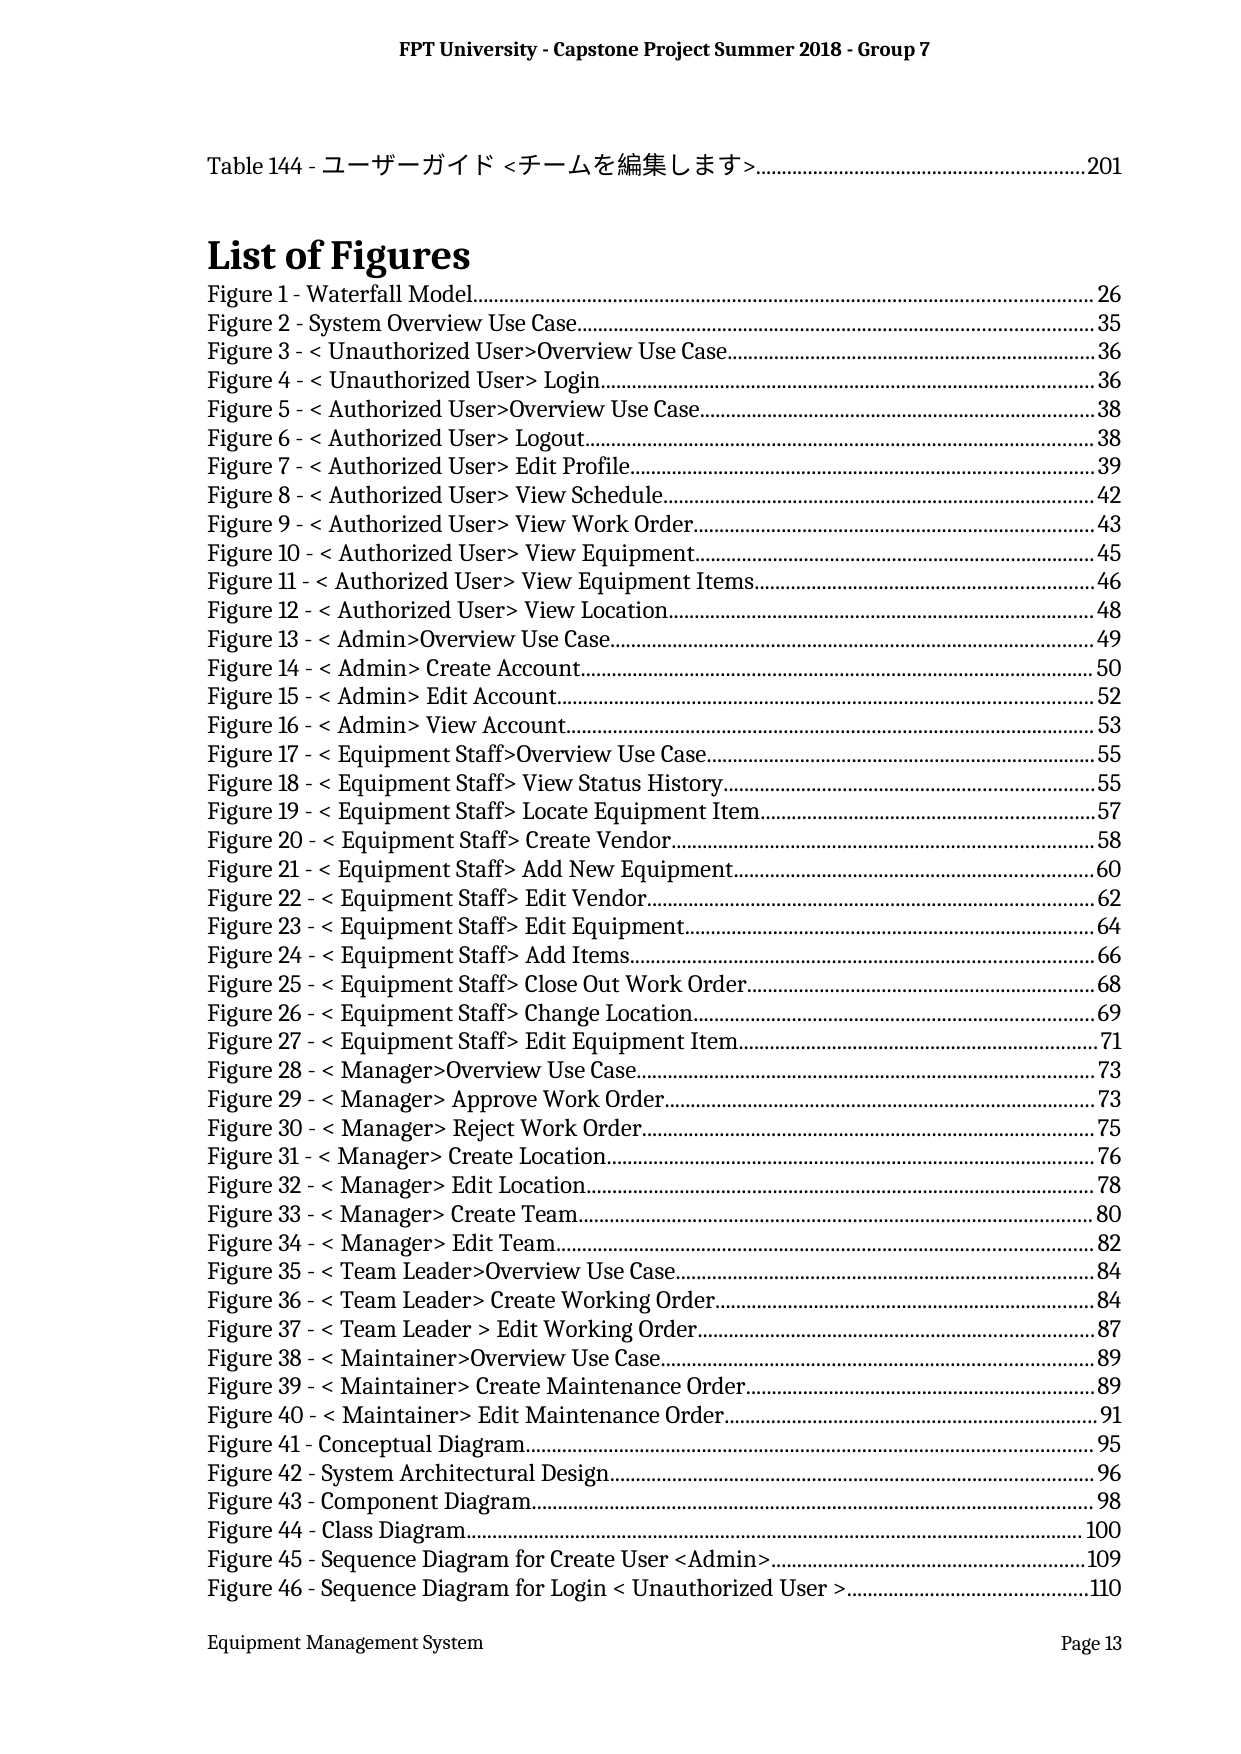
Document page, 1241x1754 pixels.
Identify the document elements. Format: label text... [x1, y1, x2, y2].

text Figure 34 - < Manager> Edit Team 82 [207, 1228, 1122, 1257]
text Figure 44 - Class Diagram 100 [207, 1516, 1122, 1545]
text Figure 16 - < Admin> View Account 53 [207, 711, 1122, 740]
text Figure 14 - < Admin> Create Account 50 [207, 653, 1122, 682]
text Figure 46 - Sequence Diagram for Login < Unauthorized User > 110 [207, 1573, 1122, 1602]
subtitle List of Figures [207, 232, 1122, 280]
text Figure 11 - < Authorized User> View Equipment Items 46 [207, 567, 1122, 596]
text Figure 19 - < Equipment Staff> Locate Equipment Item 57 [207, 797, 1122, 826]
text Figure 12 - < Authorized User> View Location 48 [207, 596, 1122, 625]
text Figure 31 - < Manager> Create Location 76 [207, 1142, 1122, 1171]
text Figure 27 - < Equipment Staff> Edit Equipment Item 71 [207, 1027, 1122, 1056]
text Figure 7 - < Authorized User> Edit Profile 39 [207, 452, 1122, 481]
text Figure 18 - < Equipment Staff> View Status History 55 [207, 768, 1122, 797]
text Figure 10 - < Authorized User> View Equipment 45 [207, 538, 1122, 567]
text Figure 2 - System Overview Use Case 35 [207, 308, 1122, 337]
text Figure 30 - < Manager> Reject Work Order 75 [207, 1113, 1122, 1142]
text Figure 25 - < Equipment Staff> Close Out Work Order 68 [207, 970, 1122, 998]
text Figure 36 - < Team Leader> Create Working Order 84 [207, 1286, 1122, 1315]
text Figure 38 - < Maintainer>Overview Use Case 89 [207, 1343, 1122, 1372]
text Figure 21 - < Equipment Staff> Add New Equipment 60 [207, 855, 1122, 883]
text Figure 6 - < Authorized User> Logout 38 [207, 423, 1122, 452]
text Figure 24 - < Equipment Staff> Add Items 66 [207, 941, 1122, 970]
text Figure 35 - < Team Leader>Overview Use Case 84 [207, 1257, 1122, 1286]
text Figure 40 - < Maintainer> Edit Maintenance Order 91 [207, 1401, 1122, 1430]
text Figure 22 - < Equipment Staff> Edit Vendor 62 [207, 883, 1122, 912]
text Figure 33 - < Manager> Create Team 80 [207, 1200, 1122, 1228]
text Figure 37 - < Team Leader > Edit Working Order 87 [207, 1315, 1122, 1343]
text Figure 41 - Conceptual Diagram 95 [207, 1430, 1122, 1458]
text Figure 26 - < Equipment Staff> Change Location 69 [207, 998, 1122, 1027]
text Figure 5 - < Authorized User>Overview Use Case 38 [207, 395, 1122, 423]
text Figure 9 - < Authorized User> View Work Order 43 [207, 510, 1122, 538]
text Figure 32 - < Manager> Edit Location 78 [207, 1171, 1122, 1200]
text Figure 1 - Waterfall Model 26 [207, 280, 1122, 308]
text Figure 3 - < Unauthorized User>Overview Use Case 36 [207, 337, 1122, 366]
text Figure 29 - < Manager> Approve Work Order 73 [207, 1085, 1122, 1113]
text Figure 15 - < Admin> Edit Account 52 [207, 682, 1122, 711]
text Figure 23 - < Equipment Staff> Edit Equipment 64 [207, 912, 1122, 941]
text Figure 17 - < Equipment Staff>Overview Use Case 55 [207, 740, 1122, 768]
text Figure 8 - < Authorized User> View Schedule 42 [207, 481, 1122, 510]
text Figure 43 - Component Diagram 98 [207, 1487, 1122, 1516]
text Figure 39 - < Maintainer> Create Maintenance Order 89 [207, 1372, 1122, 1401]
text Figure 28 - < Manager>Overview Use Case 73 [207, 1056, 1122, 1085]
text Figure 20 - < Equipment Staff> Create Vendor 58 [207, 826, 1122, 855]
text Figure 4 - < Unauthorized User> Login 36 [207, 366, 1122, 395]
text Table 144 - ユーザーガイド <チームを編集します> 201 [207, 148, 1122, 182]
text Figure 45 - Sequence Diagram for Create User <Admin> 109 [207, 1545, 1122, 1573]
text Figure 13 - < Admin>Overview Use Case 49 [207, 625, 1122, 653]
text Figure 42 - System Architectural Design 96 [207, 1458, 1122, 1487]
